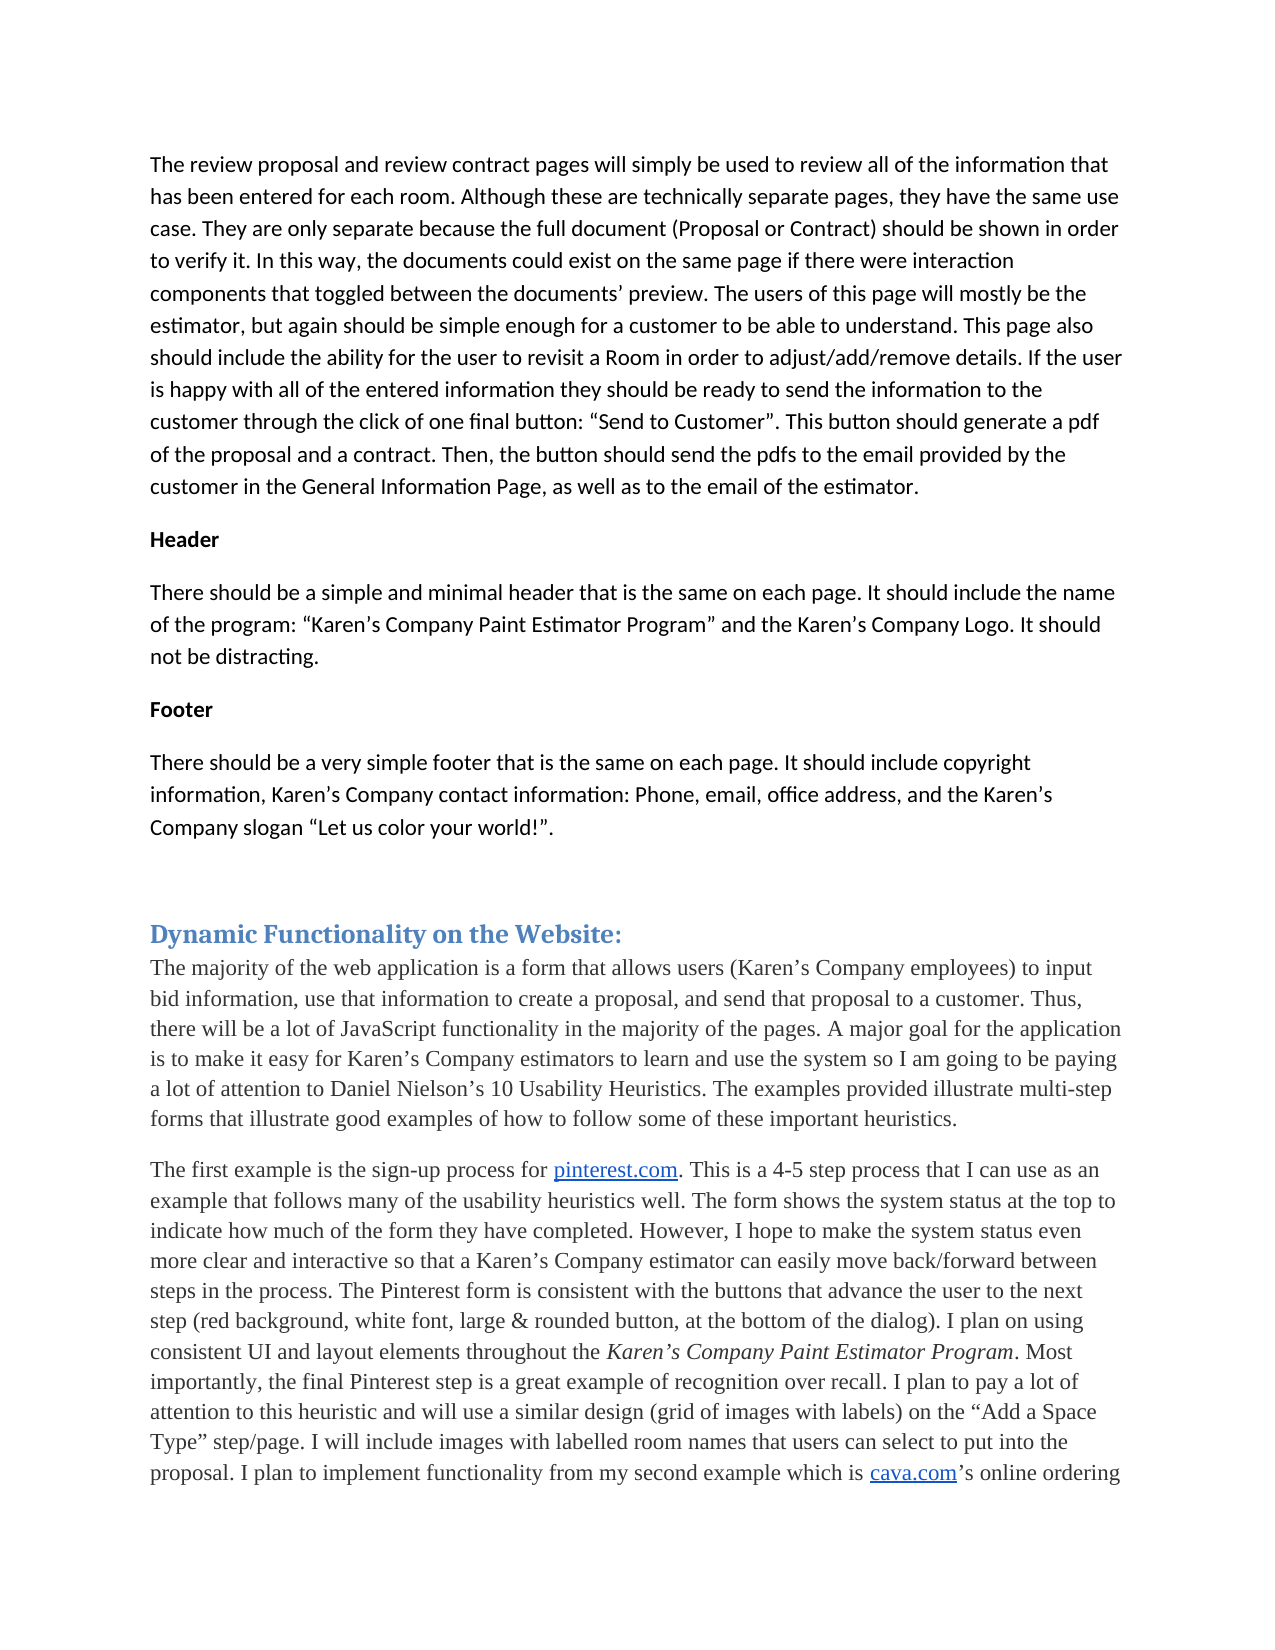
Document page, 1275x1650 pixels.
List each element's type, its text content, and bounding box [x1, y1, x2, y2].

text The majority of the web application is a form that allows users (Karen’s Company employees) to input bid information, use that information to create a proposal, and send that proposal to a customer. Thus, there will be a lot of JavaScript functionality in the majority of the pages. A major goal for the application is to make it easy for Karen’s Company estimators to learn and use the system so I am going to be paying a lot of attention to Daniel Nielson’s 10 Usability Heuristics. The examples provided illustrate multi-step forms that illustrate good examples of how to follow some of these important heuristics. [150, 954, 1125, 1132]
text The review proposal and review contract pages will simply be used to review all of the information that has been entered for each room. Although these are technically separate pages, they have the same use case. They are only separate because the full document (Proposal or Contract) should be shown in order to verify it. In this way, the documents could exist on the same page if there were interaction components that toggled between the documents’ preview. The users of this page will mostly be the estimator, but again should be simple enough for a customer to be able to understand. This page also should include the ability for the user to revisit a Room in order to adjust/add/remove details. If the user is happy with all of the entered information they should be ready to send the information to the customer through the click of one final button: “Send to Customer”. This button should generate a pdf of the proposal and a contract. Then, the button should send the pdfs to the email provided by the customer in the General Information Page, as well as to the email of the estimator. [150, 150, 1125, 500]
subtitle Dynamic Functionality on the Website: [150, 919, 1125, 950]
text There should be a very simple footer that is the same on each page. It should include copyright information, Karen’s Company contact information: Phone, email, office address, and the Karen’s Company slogan “Let us color your world!”. [150, 748, 1125, 841]
text There should be a simple and minimal header that is the same on each page. It should include the name of the program: “Karen’s Company Paint Estimator Program” and the Karen’s Company Logo. It should not be distracting. [150, 578, 1125, 670]
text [150, 1157, 1125, 1485]
text Footer [150, 695, 1125, 723]
text Header [150, 525, 1125, 553]
